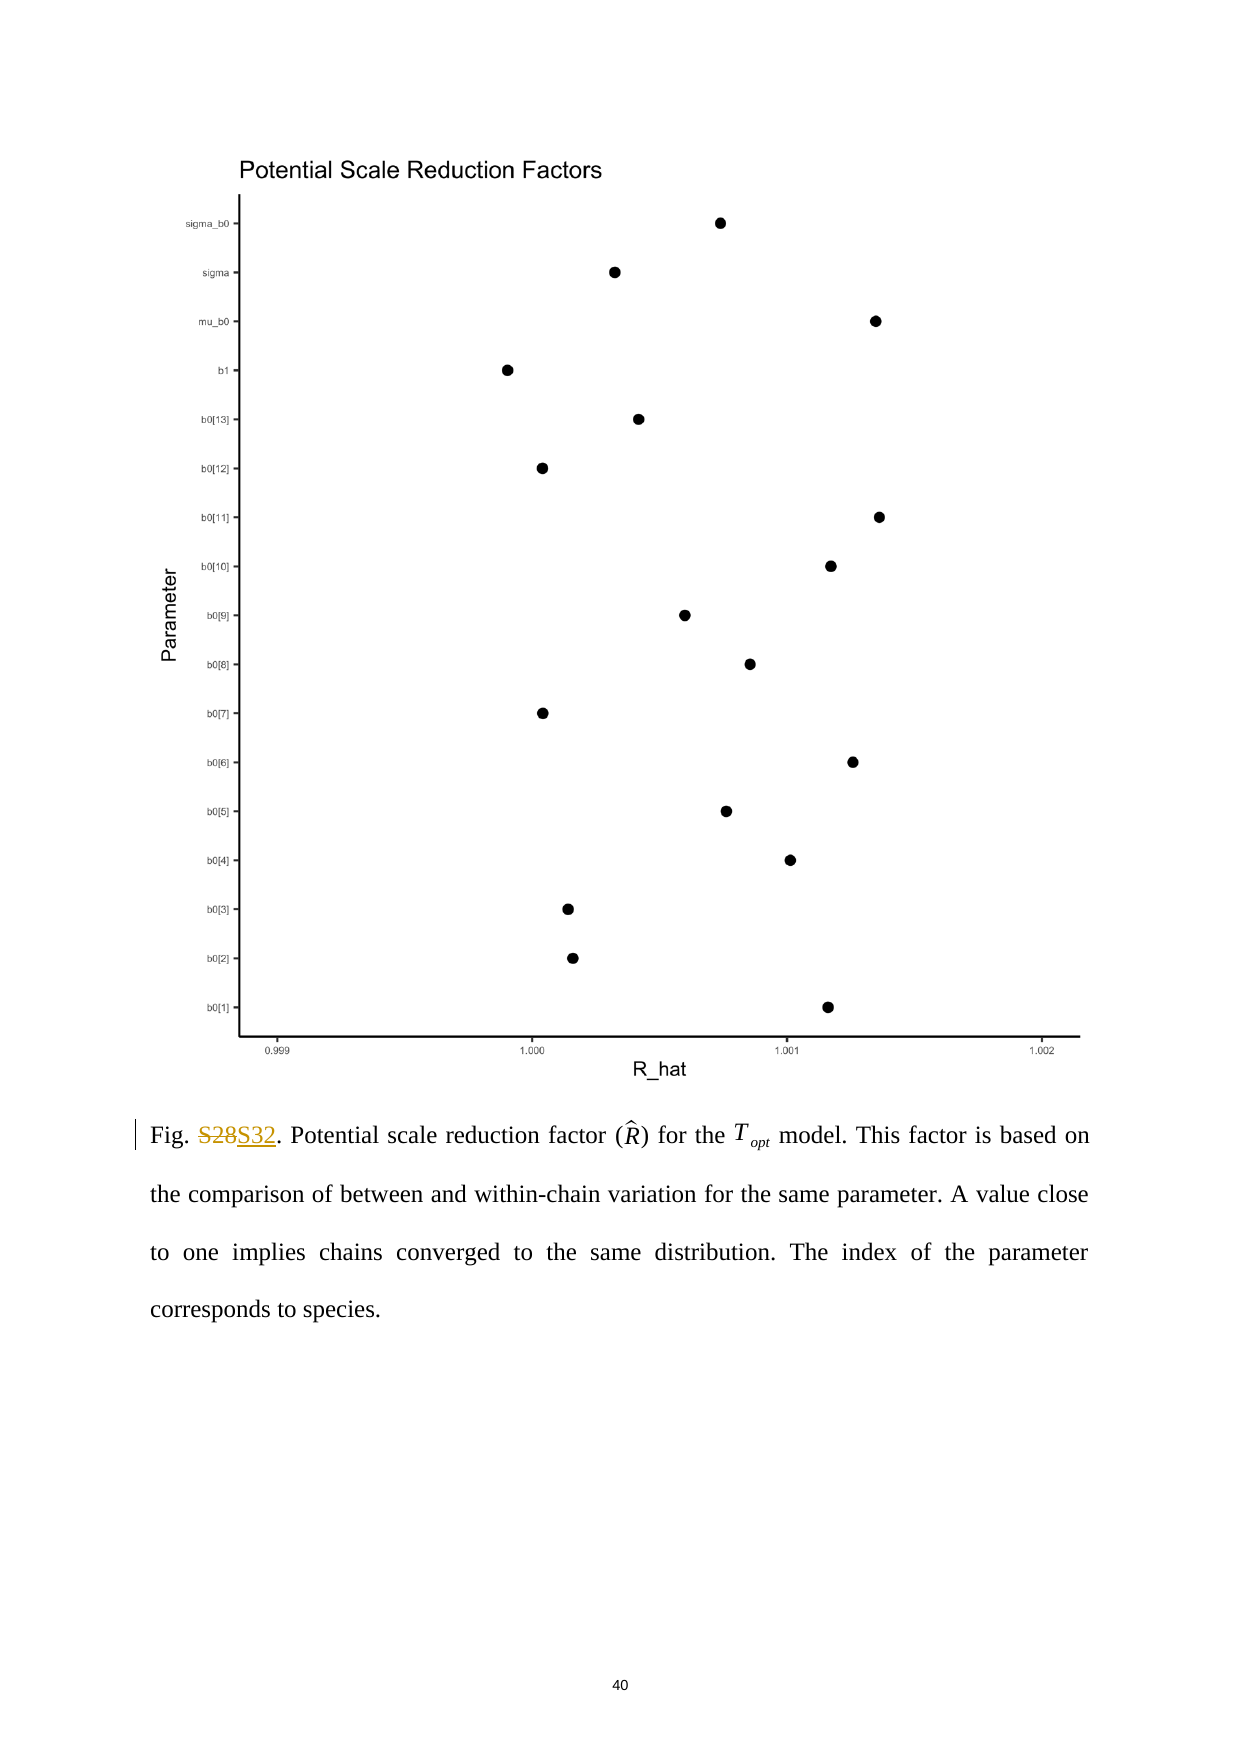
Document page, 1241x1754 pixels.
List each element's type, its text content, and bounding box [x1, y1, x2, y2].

text Fig. . Potential scale reduction factor () for the model. This factor is based on the comparison of between and within-chain variation for the same parameter. A value close to one implies chains converged to the same distribution. The index of the parameter corresponds to species. [150, 1119, 1090, 1323]
picture [150, 150, 1091, 1091]
